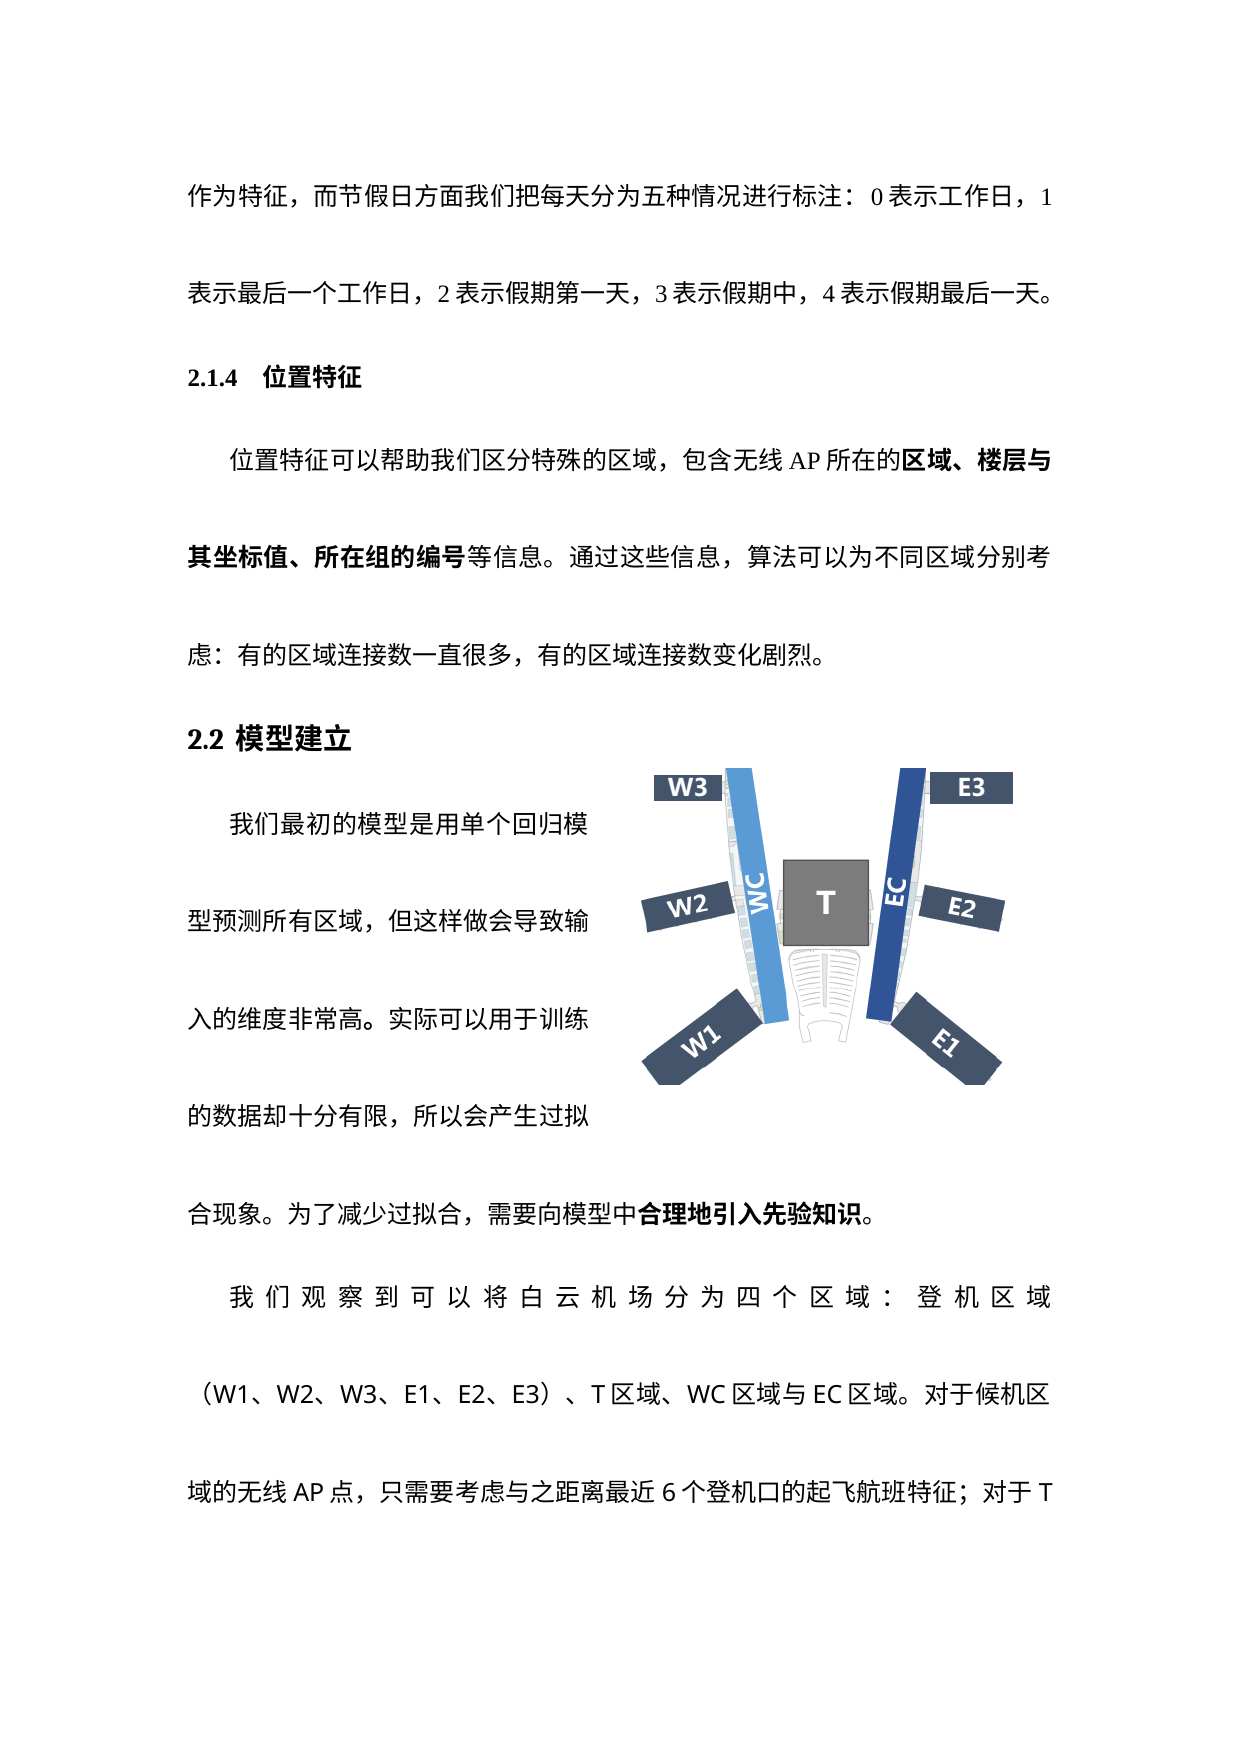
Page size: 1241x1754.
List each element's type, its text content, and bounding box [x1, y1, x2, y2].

list 模型建立 [187, 704, 1053, 769]
list 位置特征 [187, 343, 1053, 408]
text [187, 1263, 1053, 1523]
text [187, 162, 1053, 324]
text 位置特征可以帮助我们区分特殊的区域，包含无线AP所在的区域、楼层与其坐标值、所在组的编号等信息。通过这些信息，算法可以为不同区域分别考虑：有的区域连接数一直很多，有的区域连接数变化剧烈。 [187, 426, 1053, 686]
text 我们最初的模型是用单个回归模型预测所有区域，但这样做会导致输入的维度非常高。实际可以用于训练的数据却十分有限，所以会产生过拟合现象。为了减少过拟合，需要向模型中合理地引入先验知识。 [187, 790, 1053, 1245]
